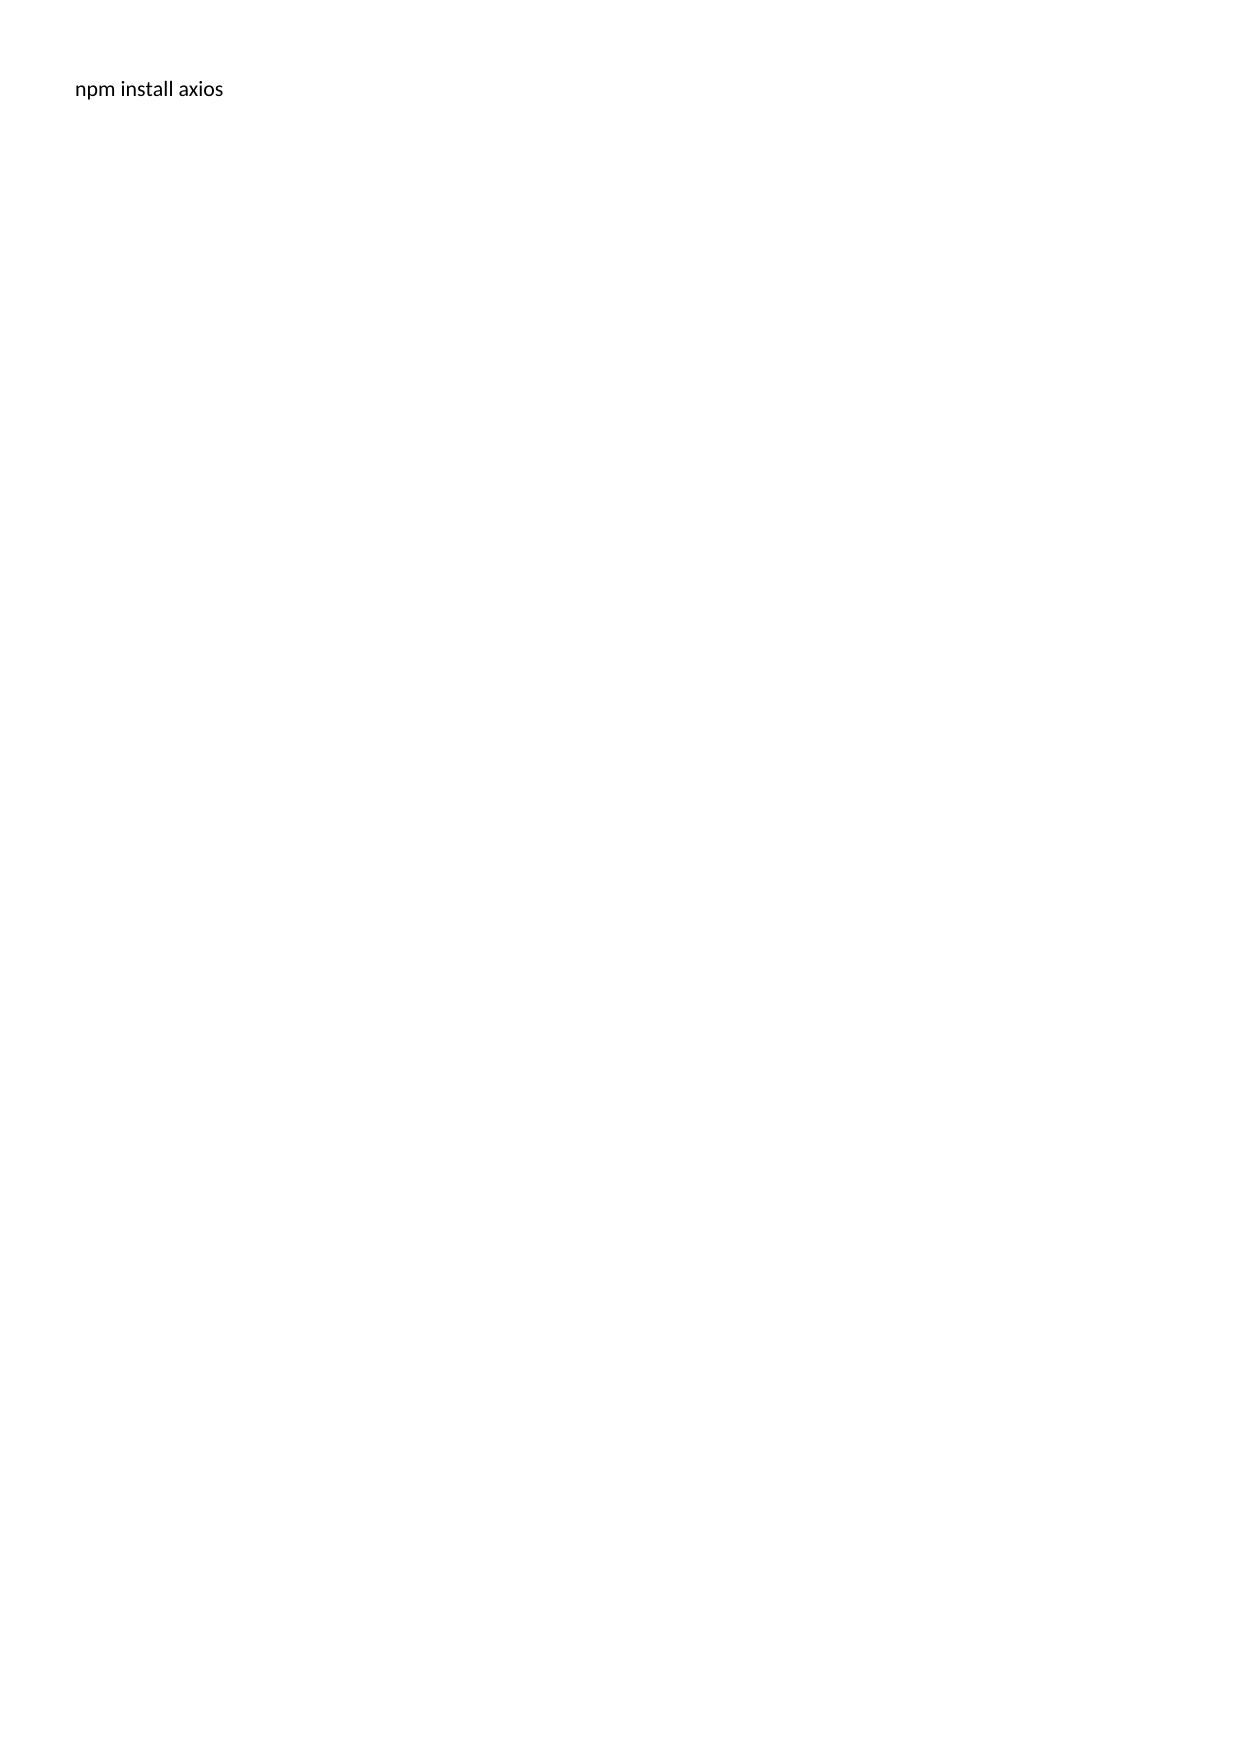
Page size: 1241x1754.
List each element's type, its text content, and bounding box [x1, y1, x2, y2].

text npm install axios [75, 75, 1165, 102]
